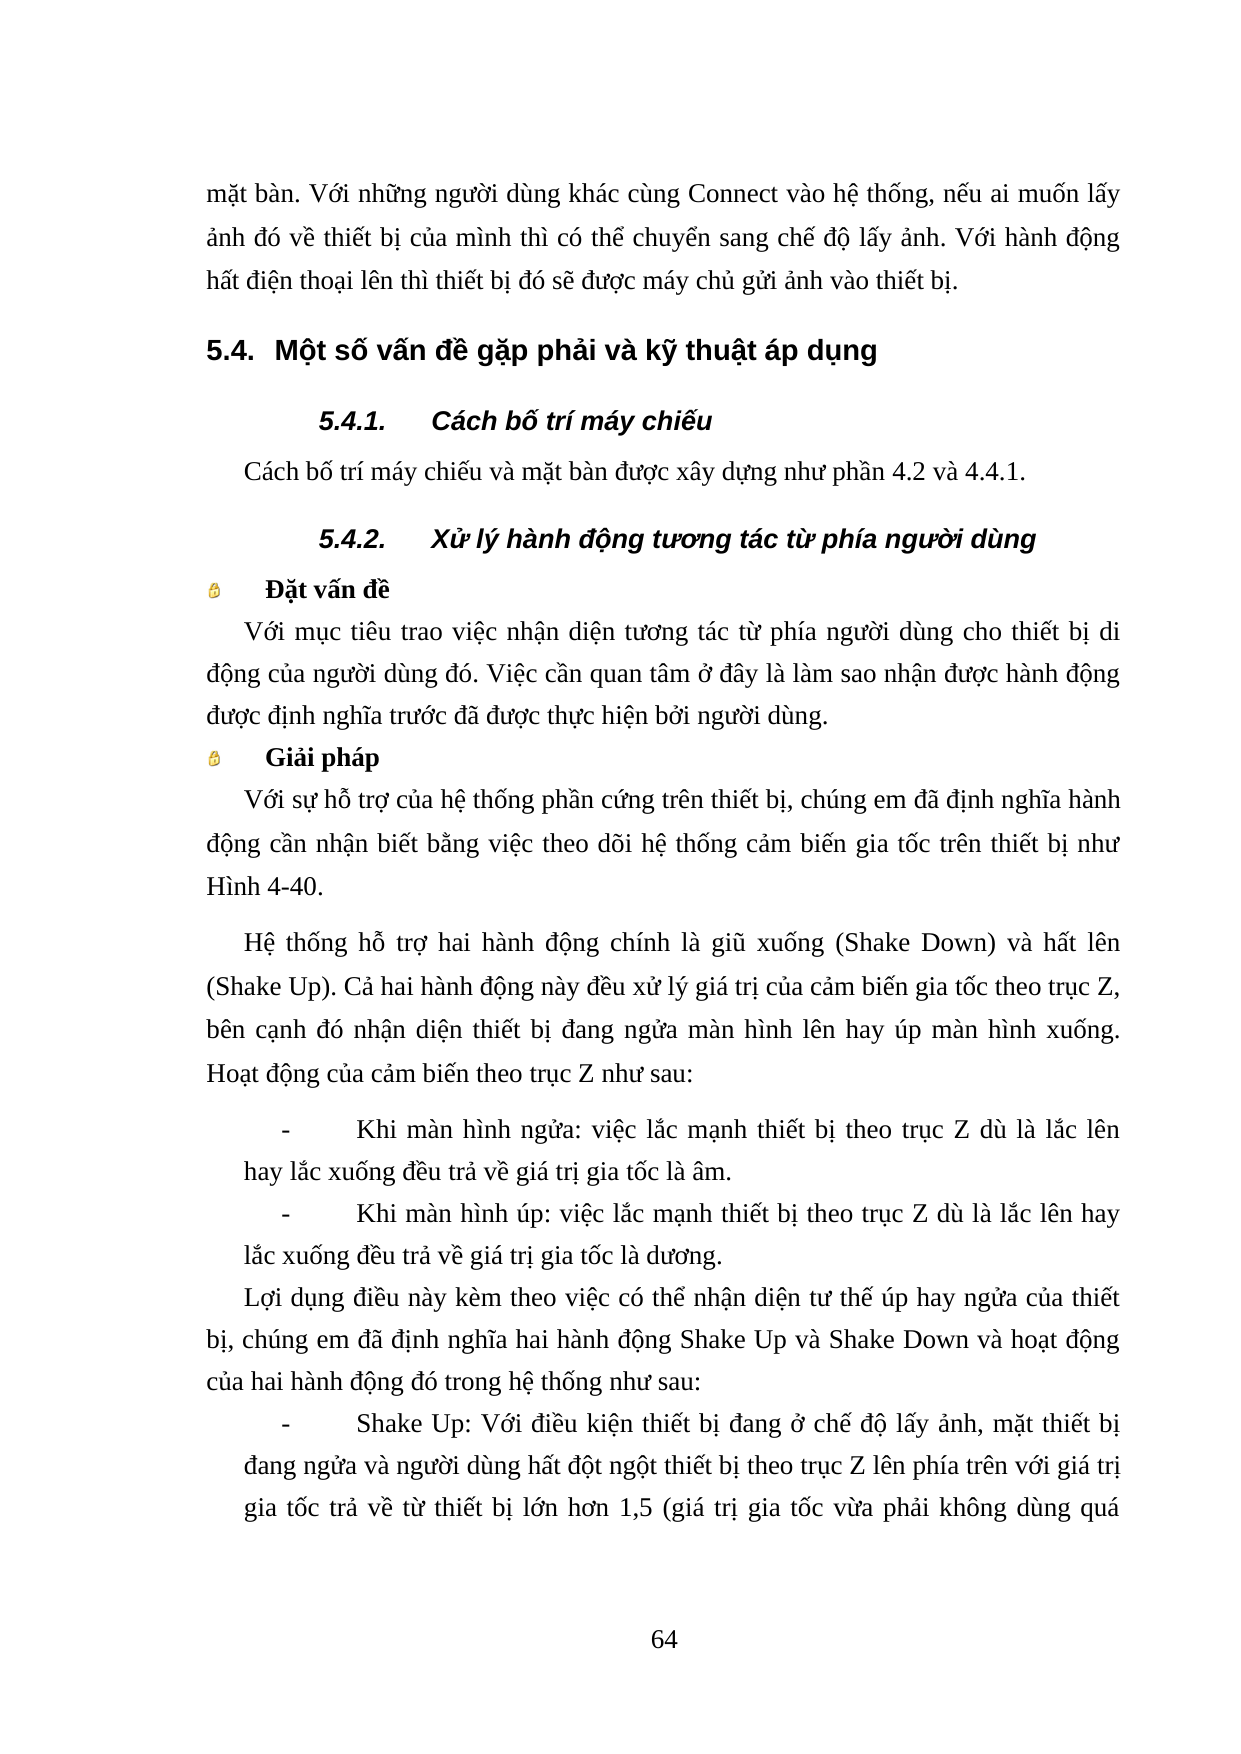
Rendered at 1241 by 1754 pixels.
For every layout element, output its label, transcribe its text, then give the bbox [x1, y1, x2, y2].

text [206, 177, 1122, 295]
text Khi màn hình úp: việc lắc mạnh thiết bị theo trục Z dù là lắc lên hay lắc xuống đều trả về giá trị gia tốc là dương. [244, 1197, 1122, 1270]
picture [207, 581, 221, 599]
subtitle Một số vấn đề gặp phải và kỹ thuật áp dụng [206, 333, 1122, 366]
subtitle Xử lý hành động tương tác từ phía người dùng [281, 523, 1122, 554]
picture [207, 749, 221, 767]
list Lợi dụng điều này kèm theo việc có thể nhận diện tư thế úp hay ngửa của thiết bị, chúng em đã định nghĩa hai hành động Shake Up và Shake Down và hoạt động của hai hành động đó trong hệ thống như sau: [206, 1281, 1122, 1396]
text Cách bố trí máy chiếu và mặt bàn được xây dựng như phần 4.2 và 4.4.1. [206, 455, 1122, 486]
text Giải pháp [206, 741, 1122, 772]
text Khi màn hình ngửa: việc lắc mạnh thiết bị theo trục Z dù là lắc lên hay lắc xuống đều trả về giá trị gia tốc là âm. [244, 1113, 1122, 1186]
list Với mục tiêu trao việc nhận diện tương tác từ phía người dùng cho thiết bị di động của người dùng đó. Việc cần quan tâm ở đây là làm sao nhận được hành động được định nghĩa trước đã được thực hiện bởi người dùng. [206, 615, 1122, 730]
text Đặt vấn đề [206, 573, 1122, 604]
text Hệ thống hỗ trợ hai hành động chính là giũ xuống (Shake Down) và hất lên (Shake Up). Cả hai hành động này đều xử lý giá trị của cảm biến gia tốc theo trục Z, bên cạnh đó nhận diện thiết bị đang ngửa màn hình lên hay úp màn hình xuống. Hoạt động của cảm biến theo trục Z như sau: [206, 926, 1122, 1088]
subtitle Cách bố trí máy chiếu [281, 405, 1122, 436]
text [244, 1407, 1122, 1522]
